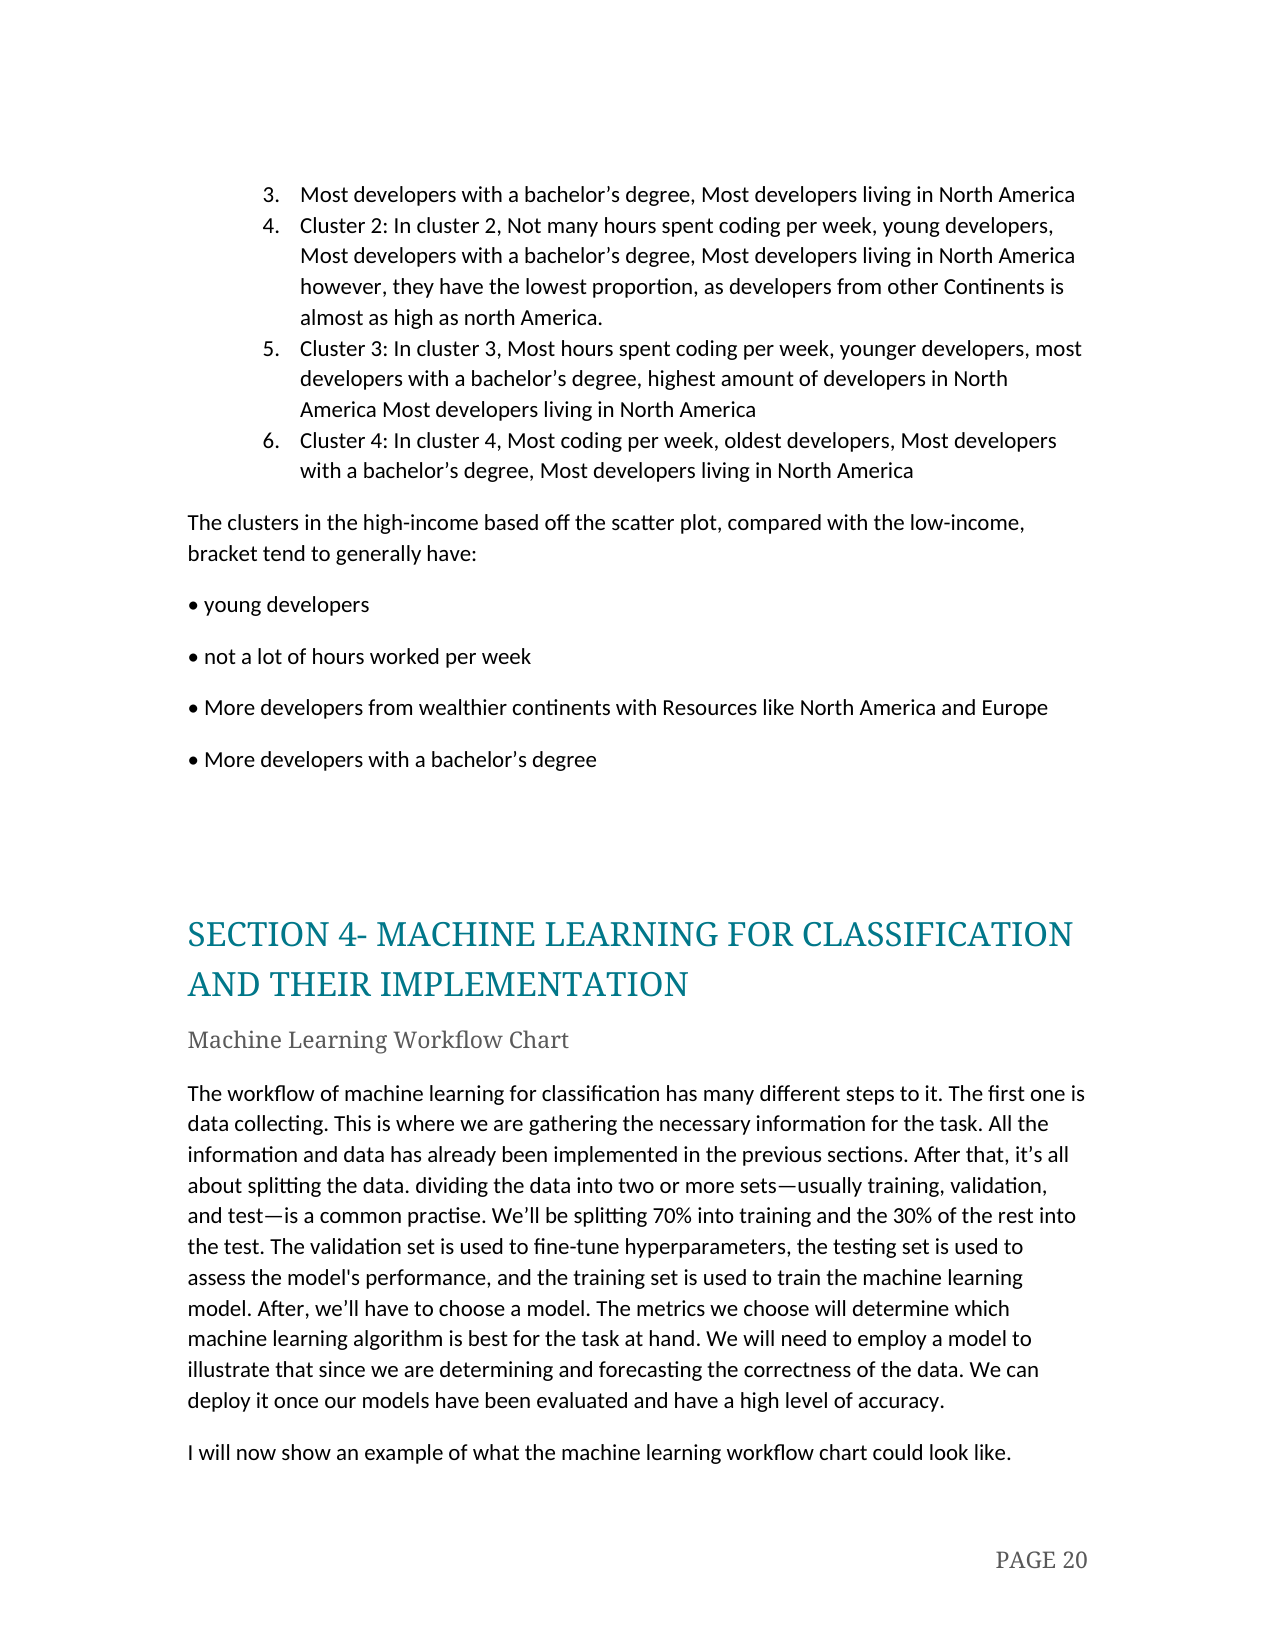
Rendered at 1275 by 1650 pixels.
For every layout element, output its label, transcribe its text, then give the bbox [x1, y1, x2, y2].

text • young developers [187, 590, 1087, 618]
text • not a lot of hours worked per week [187, 642, 1087, 670]
list Cluster 4: In cluster 4, Most coding per week, oldest developers, Most developers with a bachelor’s degree, Most developers living in North America [262, 426, 1087, 484]
list Most developers with a bachelor’s degree, Most developers living in North America [262, 180, 1087, 208]
text • More developers with a bachelor’s degree [187, 745, 1087, 773]
text The clusters in the high-income based off the scatter plot, compared with the low-income, bracket tend to generally have: [187, 508, 1087, 567]
text I will now show an example of what the machine learning workflow chart could look like. [187, 1438, 1087, 1466]
list Cluster 2: In cluster 2, Not many hours spent coding per week, young developers, Most developers with a bachelor’s degree, Most developers living in North America however, they have the lowest proportion, as developers from other Continents is almost as high as north America. [262, 211, 1087, 331]
text Machine Learning Workflow Chart [187, 1023, 1087, 1055]
text • More developers from wealthier continents with Resources like North America and Europe [187, 693, 1087, 722]
text The workflow of machine learning for classification has many different steps to it. The first one is data collecting. This is where we are gathering the necessary information for the task. All the information and data has already been implemented in the previous sections. After that, it’s all about splitting the data. dividing the data into two or more sets—usually training, validation, and test—is a common practise. We’ll be splitting 70% into training and the 30% of the rest into the test. The validation set is used to fine-tune hyperparameters, the testing set is used to assess the model's performance, and the training set is used to train the machine learning model. After, we’ll have to choose a model. The metrics we choose will determine which machine learning algorithm is best for the task at hand. We will need to employ a model to illustrate that since we are determining and forecasting the correctness of the data. We can deploy it once our models have been evaluated and have a high level of accuracy. [187, 1079, 1087, 1414]
list Cluster 3: In cluster 3, Most hours spent coding per week, younger developers, most developers with a bachelor’s degree, highest amount of developers in North America Most developers living in North America [262, 334, 1087, 423]
subtitle Section 4- Machine Learning for Classification and their Implementation [187, 911, 1087, 1007]
